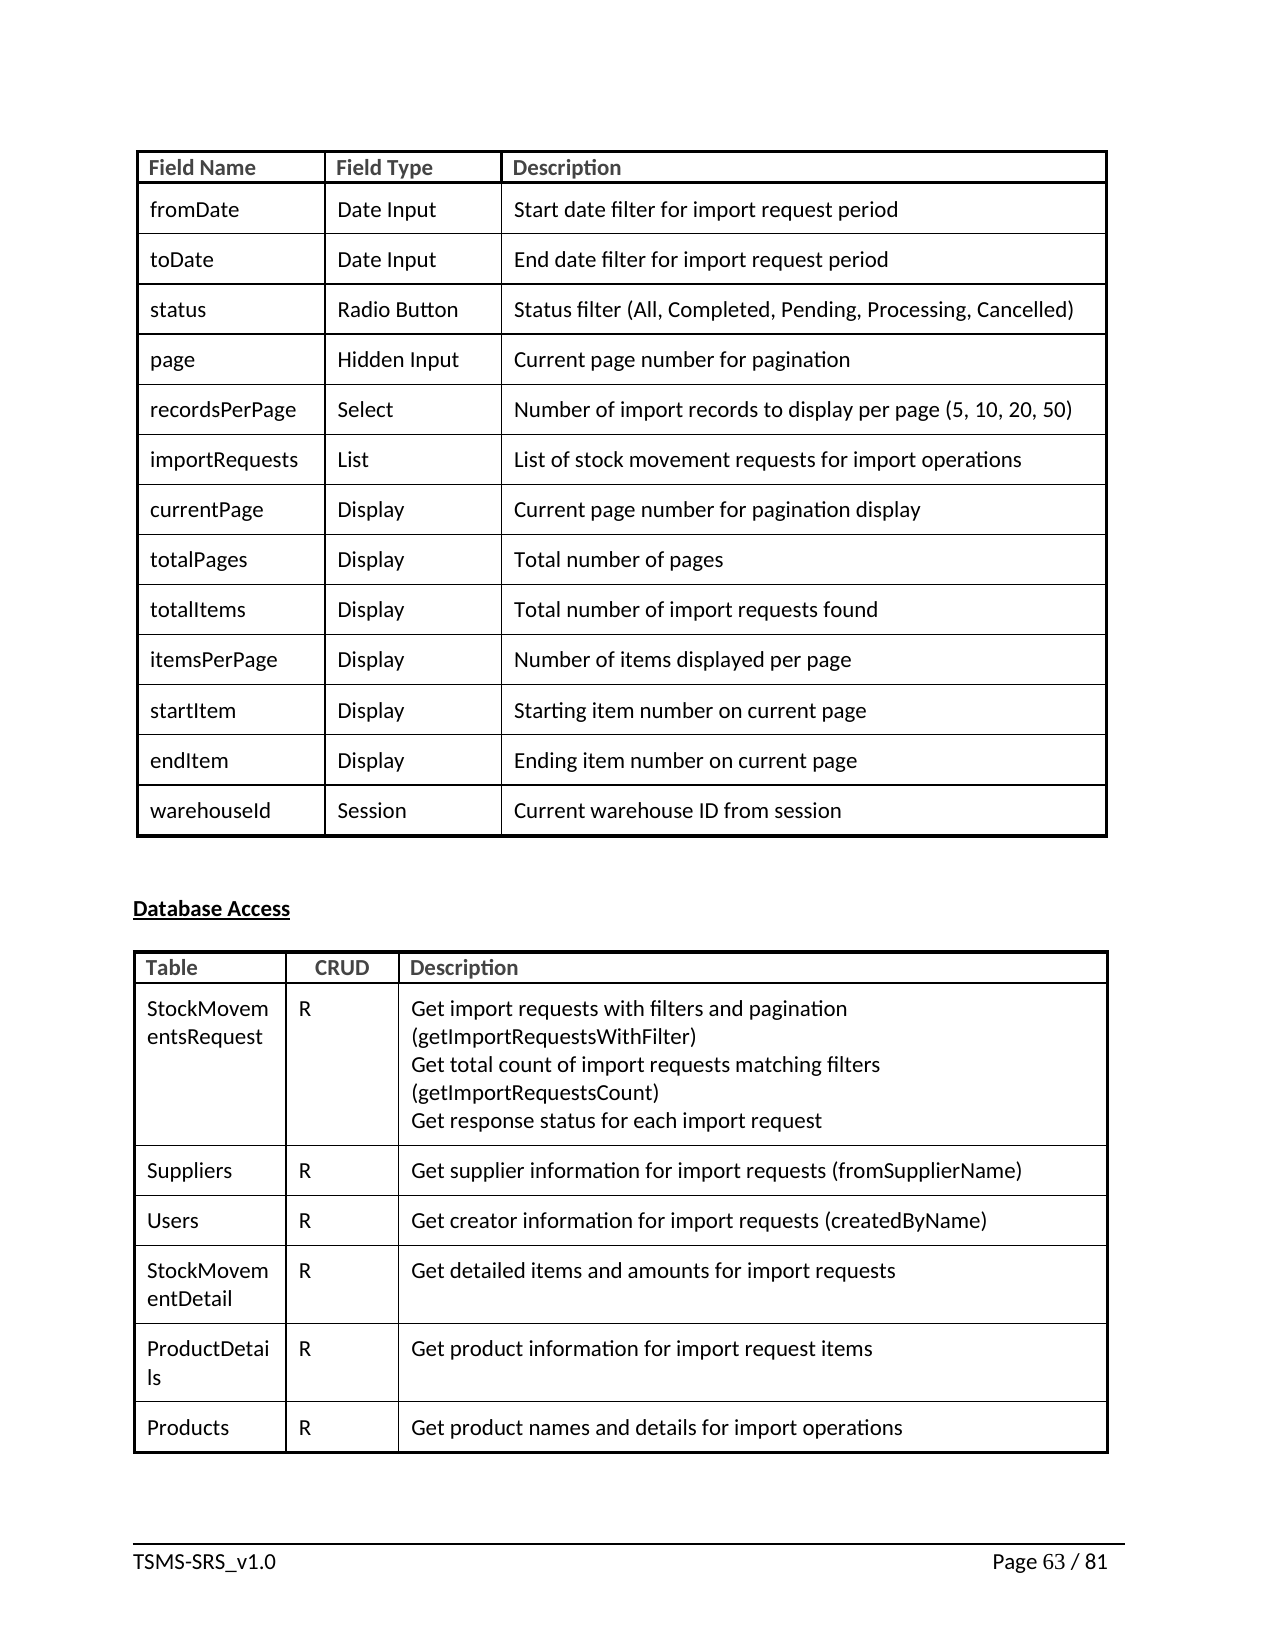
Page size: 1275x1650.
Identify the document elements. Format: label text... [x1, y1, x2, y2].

table_cell Display [326, 485, 501, 534]
table_cell Start date filter for import request period [502, 184, 1105, 233]
table_cell List [326, 435, 501, 484]
table_cell Get product names and details for import operations [399, 1402, 1106, 1451]
table_cell fromDate [139, 184, 324, 233]
table_cell R [287, 1246, 398, 1323]
table_cell Date Input [326, 234, 501, 283]
table_cell StockMovementDetail [136, 1246, 285, 1323]
table_cell Total number of pages [502, 535, 1105, 584]
table_cell Hidden Input [326, 335, 501, 383]
table_cell R [287, 1146, 398, 1195]
table_cell warehouseId [139, 786, 324, 834]
table_cell Total number of import requests found [502, 585, 1105, 634]
table_cell Users [136, 1196, 285, 1245]
table_cell Number of items displayed per page [502, 635, 1105, 684]
table_cell Starting item number on current page [502, 685, 1105, 734]
table_cell Current warehouse ID from session [502, 786, 1105, 834]
table_cell Get detailed items and amounts for import requests [399, 1246, 1106, 1323]
table_cell R [287, 1196, 398, 1245]
table_cell toDate [139, 234, 324, 283]
table_cell Date Input [326, 184, 501, 233]
table_cell End date filter for import request period [502, 234, 1105, 283]
table_cell Display [326, 585, 501, 634]
subtitle Database Access [133, 894, 1125, 950]
table_cell itemsPerPage [139, 635, 324, 684]
table_cell Current page number for pagination display [502, 485, 1105, 534]
table_cell Ending item number on current page [502, 735, 1105, 784]
table_cell ProductDetails [136, 1324, 285, 1401]
table_cell Get product information for import request items [399, 1324, 1106, 1401]
table_cell startItem [139, 685, 324, 734]
table_cell Get import requests with filters and pagination (getImportRequestsWithFilter) Get total count of import requests matching filters (getImportRequestsCount) Get response status for each import request [399, 984, 1106, 1144]
table_cell List of stock movement requests for import operations [502, 435, 1105, 484]
table_cell Session [326, 786, 501, 834]
table_cell endItem [139, 735, 324, 784]
table_cell Number of import records to display per page (5, 10, 20, 50) [502, 385, 1105, 433]
table_cell page [139, 335, 324, 383]
table_cell Display [326, 635, 501, 684]
table_cell totalPages [139, 535, 324, 584]
table_cell totalItems [139, 585, 324, 634]
table_cell Select [326, 385, 501, 433]
table_cell Get creator information for import requests (createdByName) [399, 1196, 1106, 1245]
table_cell StockMovementsRequest [136, 984, 285, 1144]
table_cell R [287, 1324, 398, 1401]
table_cell Suppliers [136, 1146, 285, 1195]
table_cell status [139, 285, 324, 333]
table_cell currentPage [139, 485, 324, 534]
table_cell Radio Button [326, 285, 501, 333]
table_cell Products [136, 1402, 285, 1451]
table_cell R [287, 984, 398, 1144]
table_cell Display [326, 535, 501, 584]
table_cell recordsPerPage [139, 385, 324, 433]
table_cell R [287, 1402, 398, 1451]
table_cell Display [326, 685, 501, 734]
table_cell Display [326, 735, 501, 784]
table_cell Get supplier information for import requests (fromSupplierName) [399, 1146, 1106, 1195]
table_cell importRequests [139, 435, 324, 484]
table_cell Status filter (All, Completed, Pending, Processing, Cancelled) [502, 285, 1105, 333]
table_cell Current page number for pagination [502, 335, 1105, 383]
